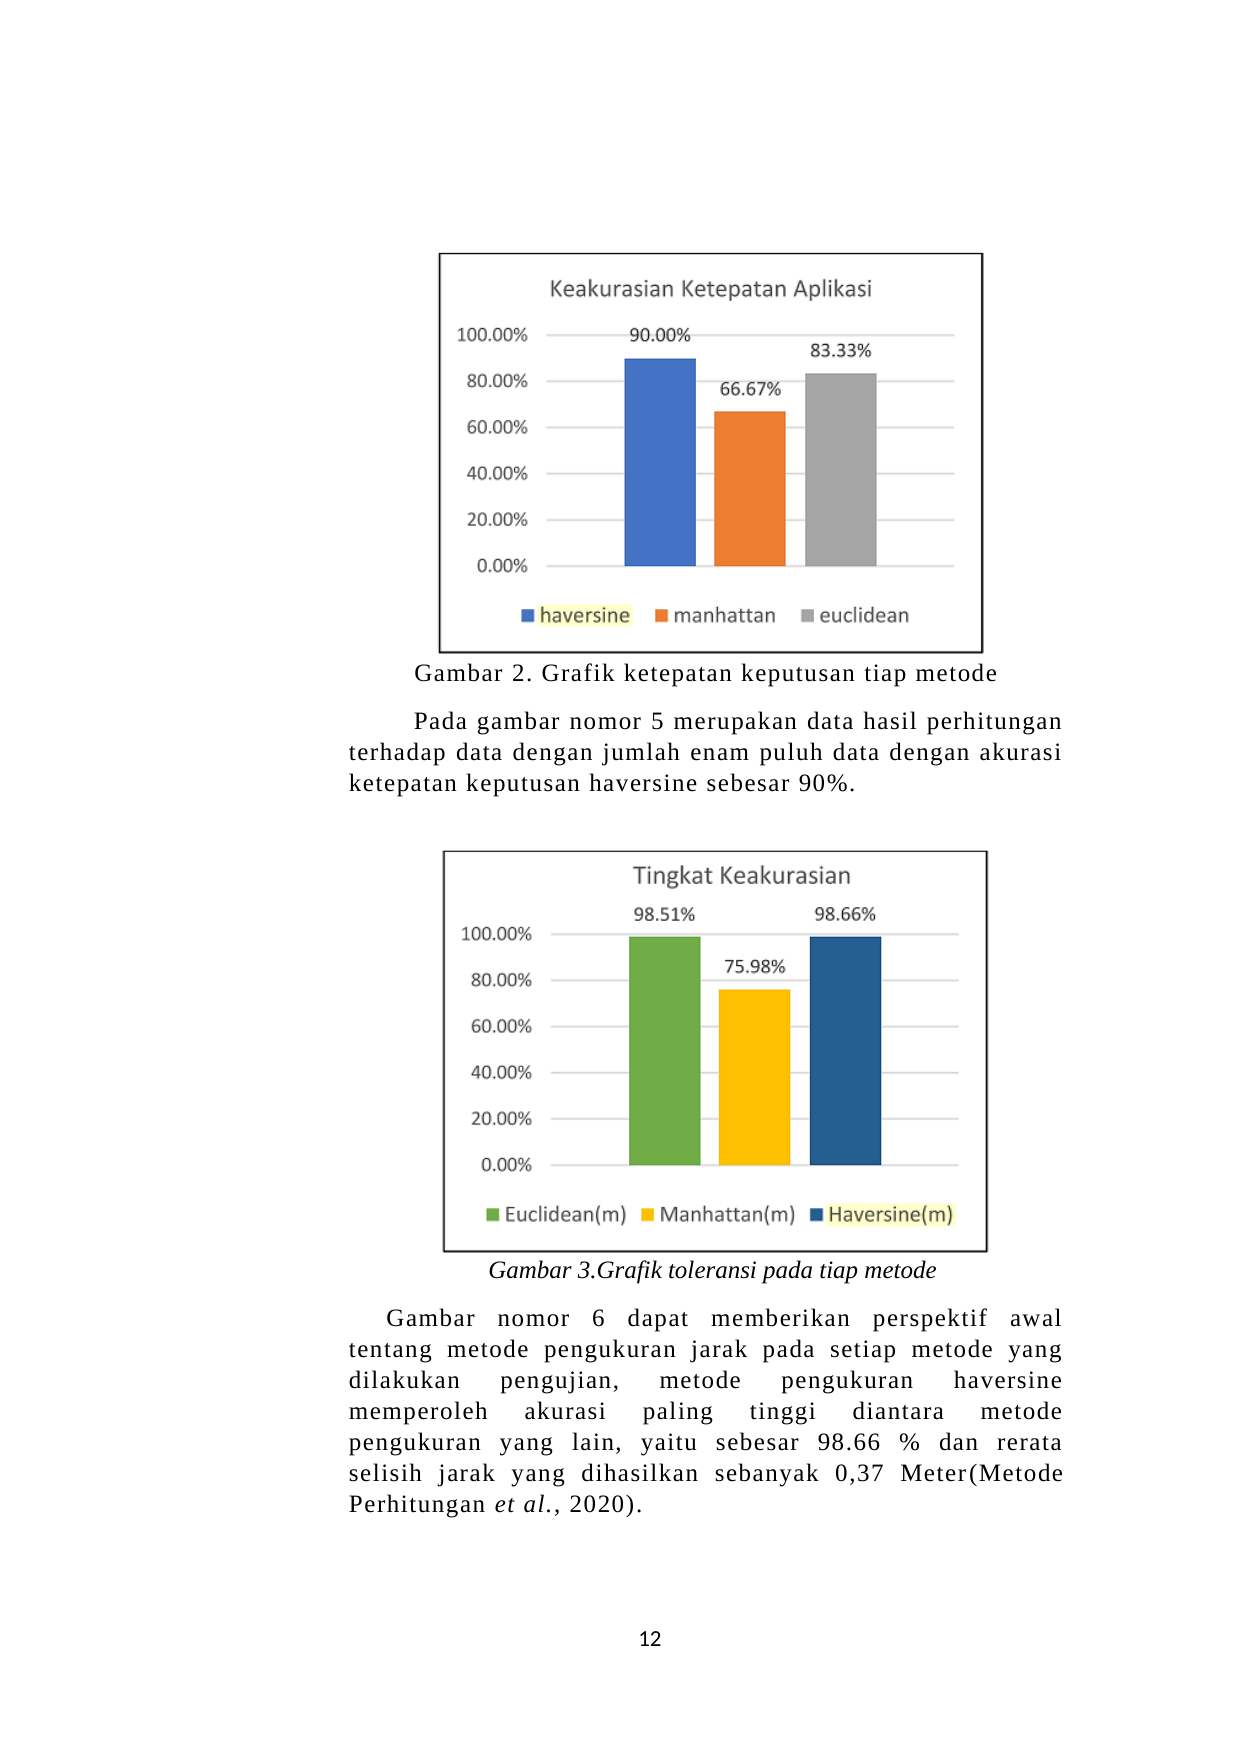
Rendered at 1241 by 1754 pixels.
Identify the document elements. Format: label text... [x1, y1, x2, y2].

subtitle Pada gambar nomor 5 merupakan data hasil perhitungan terhadap data dengan jumlah enam puluh data dengan akurasi ketepatan keputusan haversine sebesar 90%. [349, 706, 1063, 797]
picture [428, 242, 991, 656]
picture [435, 841, 992, 1255]
